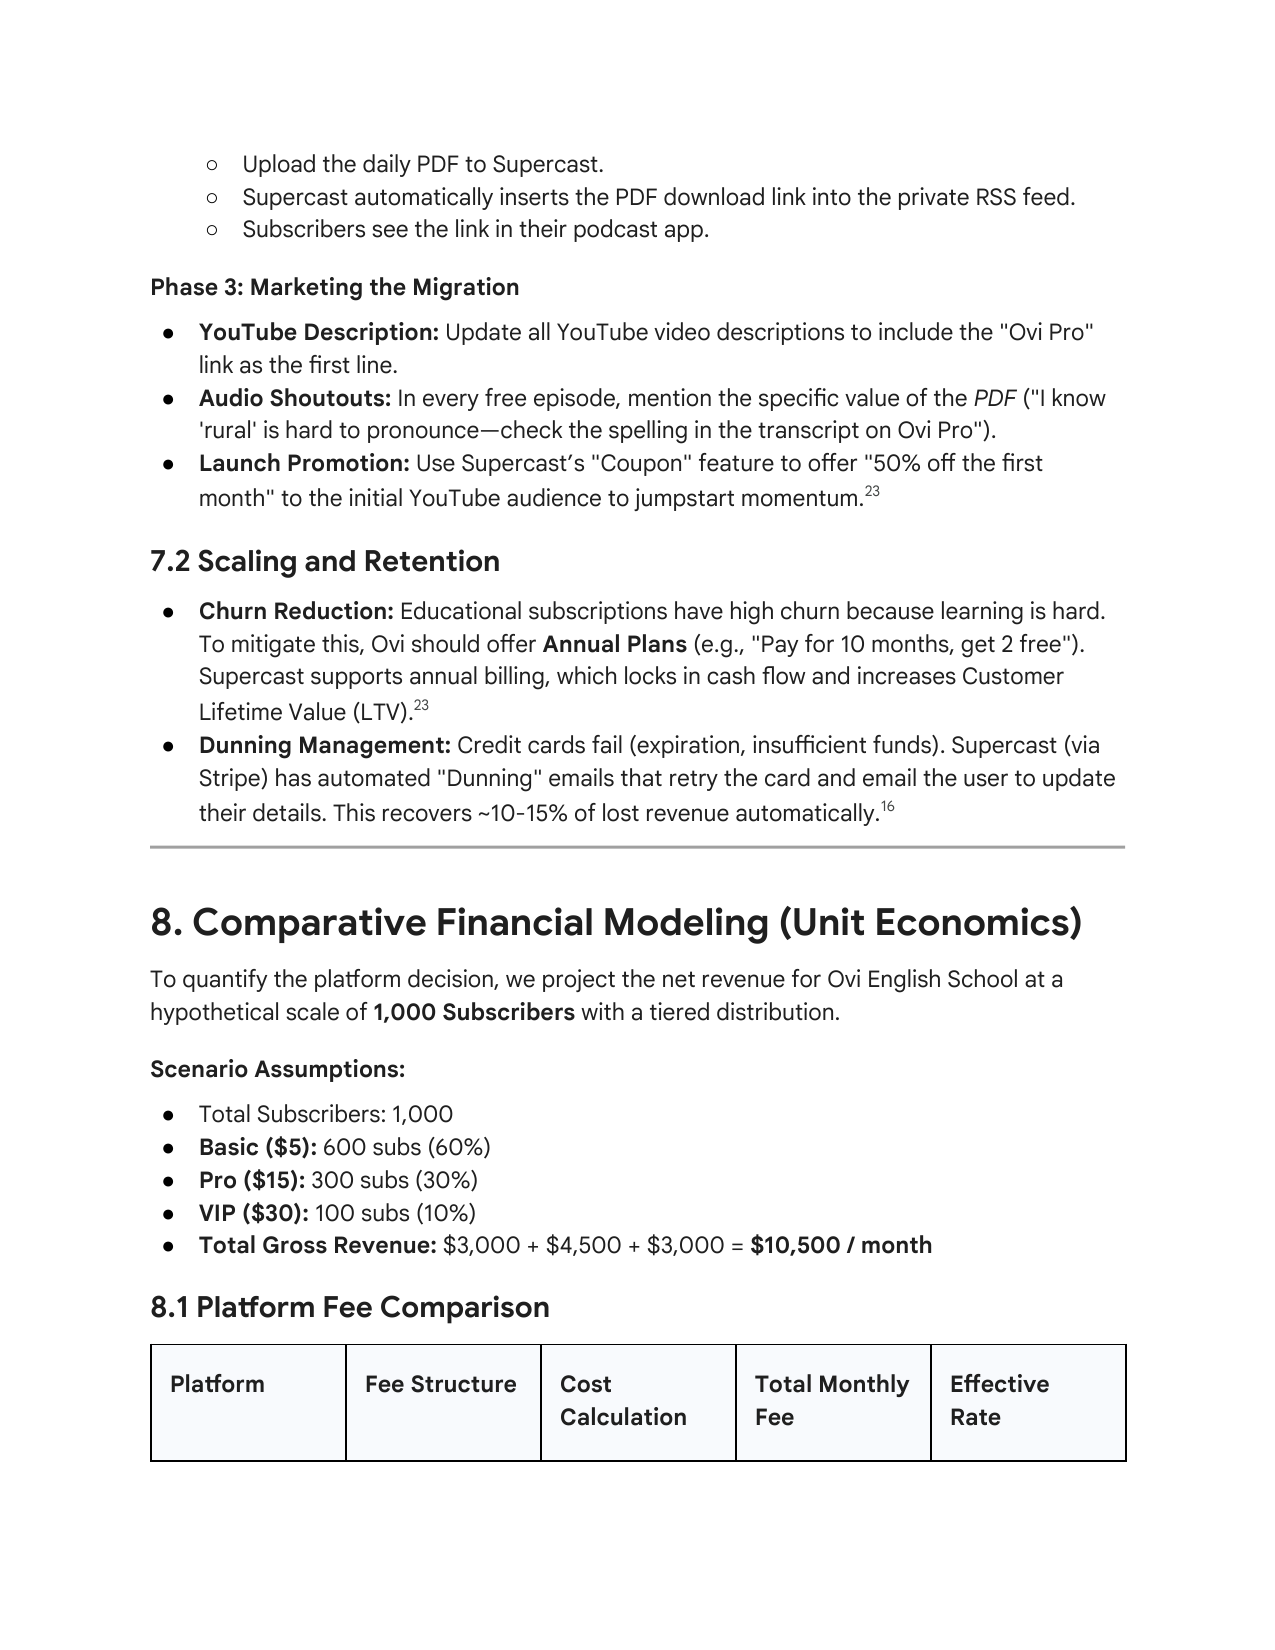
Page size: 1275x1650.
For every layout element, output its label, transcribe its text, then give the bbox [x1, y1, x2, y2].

list Pro ($15): 300 subs (30%) [161, 1166, 1125, 1195]
text Scenario Assumptions: [150, 1056, 1125, 1084]
list Basic ($5): 600 subs (60%) [161, 1133, 1125, 1162]
list YouTube Description: Update all YouTube video descriptions to include the "Ovi Pro" link as the first line. [161, 318, 1125, 380]
list Upload the daily PDF to Supercast. [205, 150, 1125, 179]
text To quantify the platform decision, we project the net revenue for Ovi English School at a hypothetical scale of 1,000 Subscribers with a tiered distribution. [150, 965, 1125, 1027]
list Churn Reduction: Educational subscriptions have high churn because learning is hard. To mitigate this, Ovi should offer Annual Plans (e.g., "Pay for 10 months, get 2 free"). Supercast supports annual billing, which locks in cash flow and increases Customer Lifetime Value (LTV).23 [161, 597, 1125, 727]
table_header Cost Calculation [542, 1345, 735, 1460]
list Total Gross Revenue: $3,000 + $4,500 + $3,000 = $10,500 / month [161, 1232, 1125, 1260]
table_header Effective Rate [932, 1345, 1125, 1460]
table_header Fee Structure [347, 1345, 540, 1460]
table_header Total Monthly Fee [737, 1345, 930, 1460]
list Dunning Management: Credit cards fail (expiration, insufficient funds). Supercast (via Stripe) has automated "Dunning" emails that retry the card and email the user to update their details. This recovers ~10-15% of lost revenue automatically.16 [161, 731, 1125, 829]
subtitle 8. Comparative Financial Modeling (Unit Economics) [150, 849, 1125, 946]
subtitle 7.2 Scaling and Retention [150, 543, 1125, 579]
list Total Subscribers: 1,000 [161, 1101, 1125, 1129]
list Subscribers see the link in their podcast app. [205, 215, 1125, 244]
subtitle 8.1 Platform Fee Comparison [150, 1289, 1125, 1326]
text Phase 3: Marketing the Migration [150, 273, 1125, 302]
list Launch Promotion: Use Supercast’s "Coupon" feature to offer "50% off the first month" to the initial YouTube audience to jumpstart momentum.23 [161, 449, 1125, 514]
list VIP ($30): 100 subs (10%) [161, 1199, 1125, 1228]
table_header Platform [152, 1345, 345, 1460]
list Audio Shoutouts: In every free episode, mention the specific value of the PDF ("I know 'rural' is hard to pronounce—check the spelling in the transcript on Ovi Pro"). [161, 384, 1125, 445]
list Supercast automatically inserts the PDF download link into the private RSS feed. [205, 183, 1125, 211]
